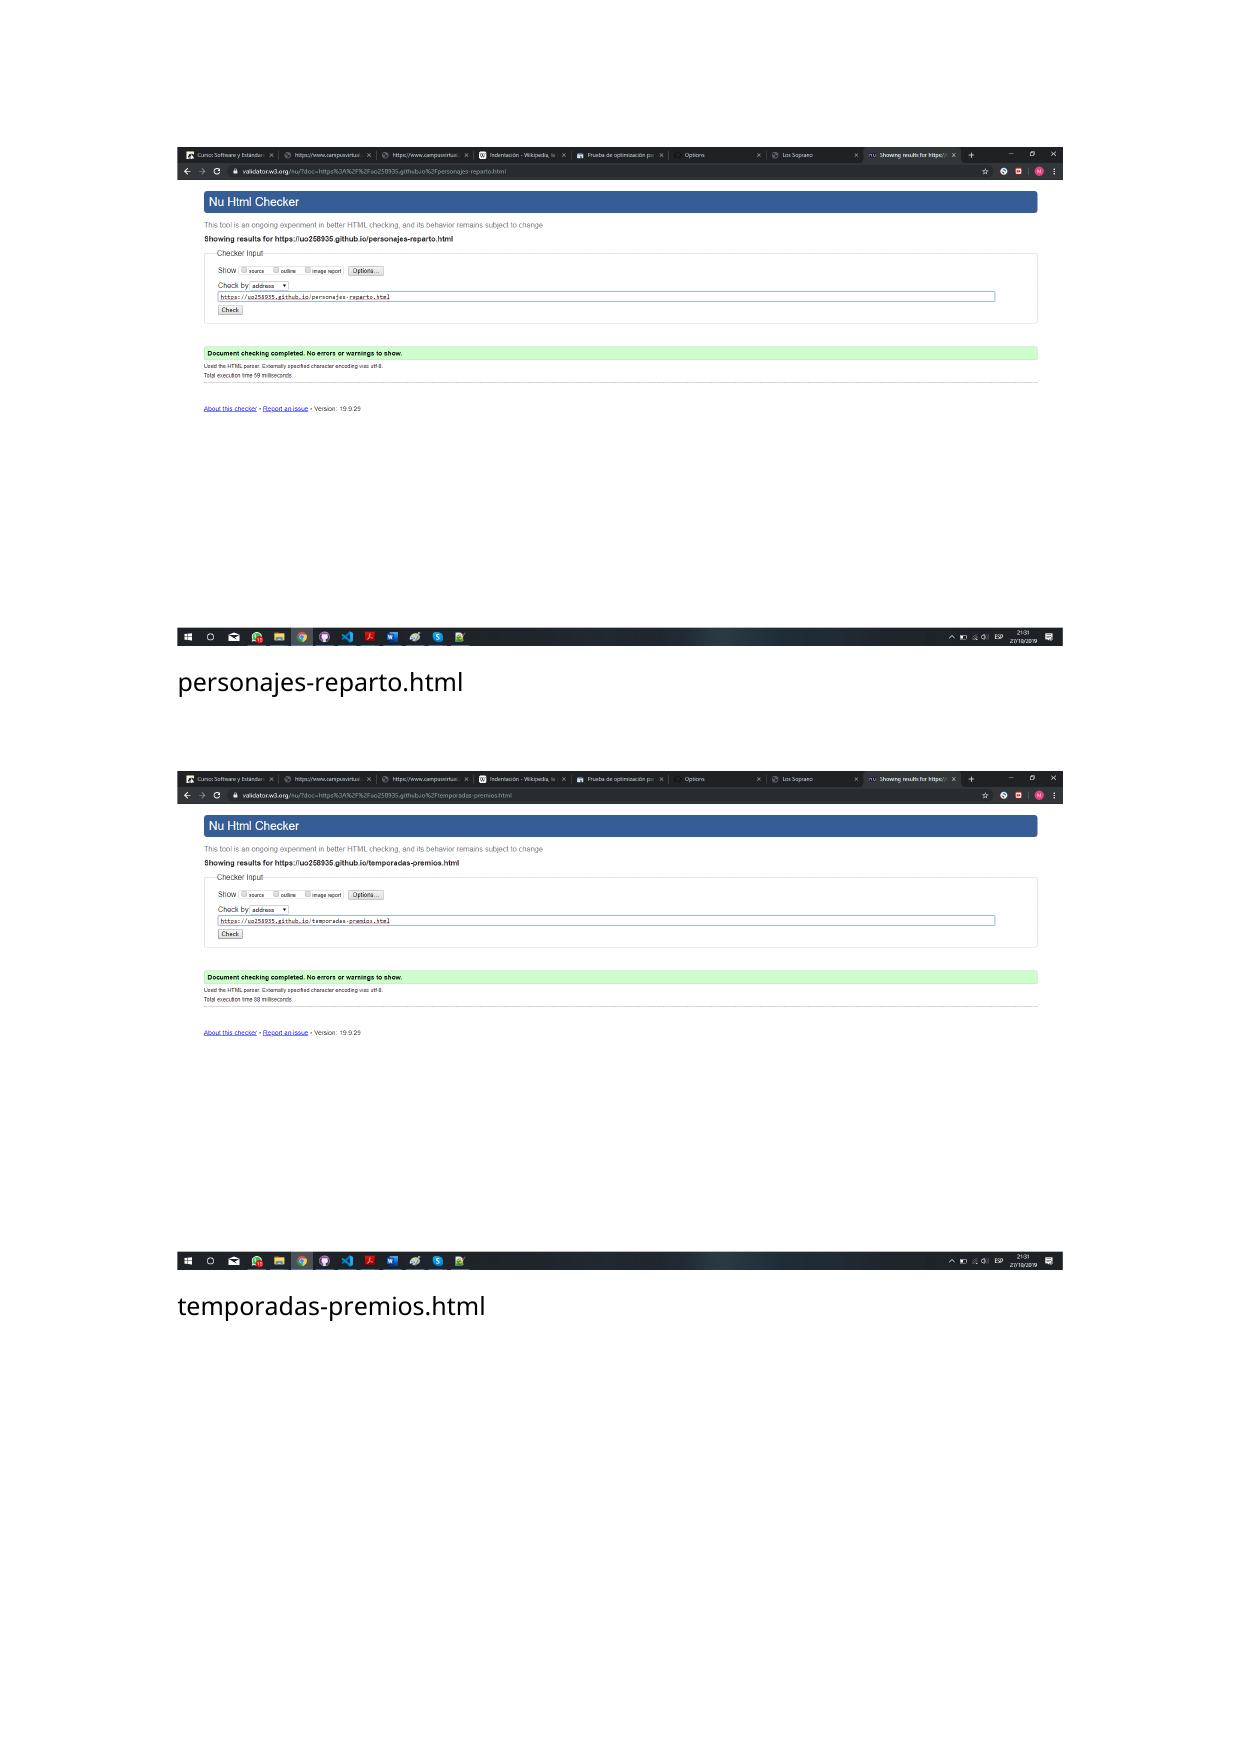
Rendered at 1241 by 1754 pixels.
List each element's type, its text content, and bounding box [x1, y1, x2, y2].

text temporadas-premios.html [177, 1289, 1063, 1323]
text personajes-reparto.html [177, 665, 1063, 699]
picture [177, 147, 1063, 646]
picture [177, 771, 1063, 1270]
